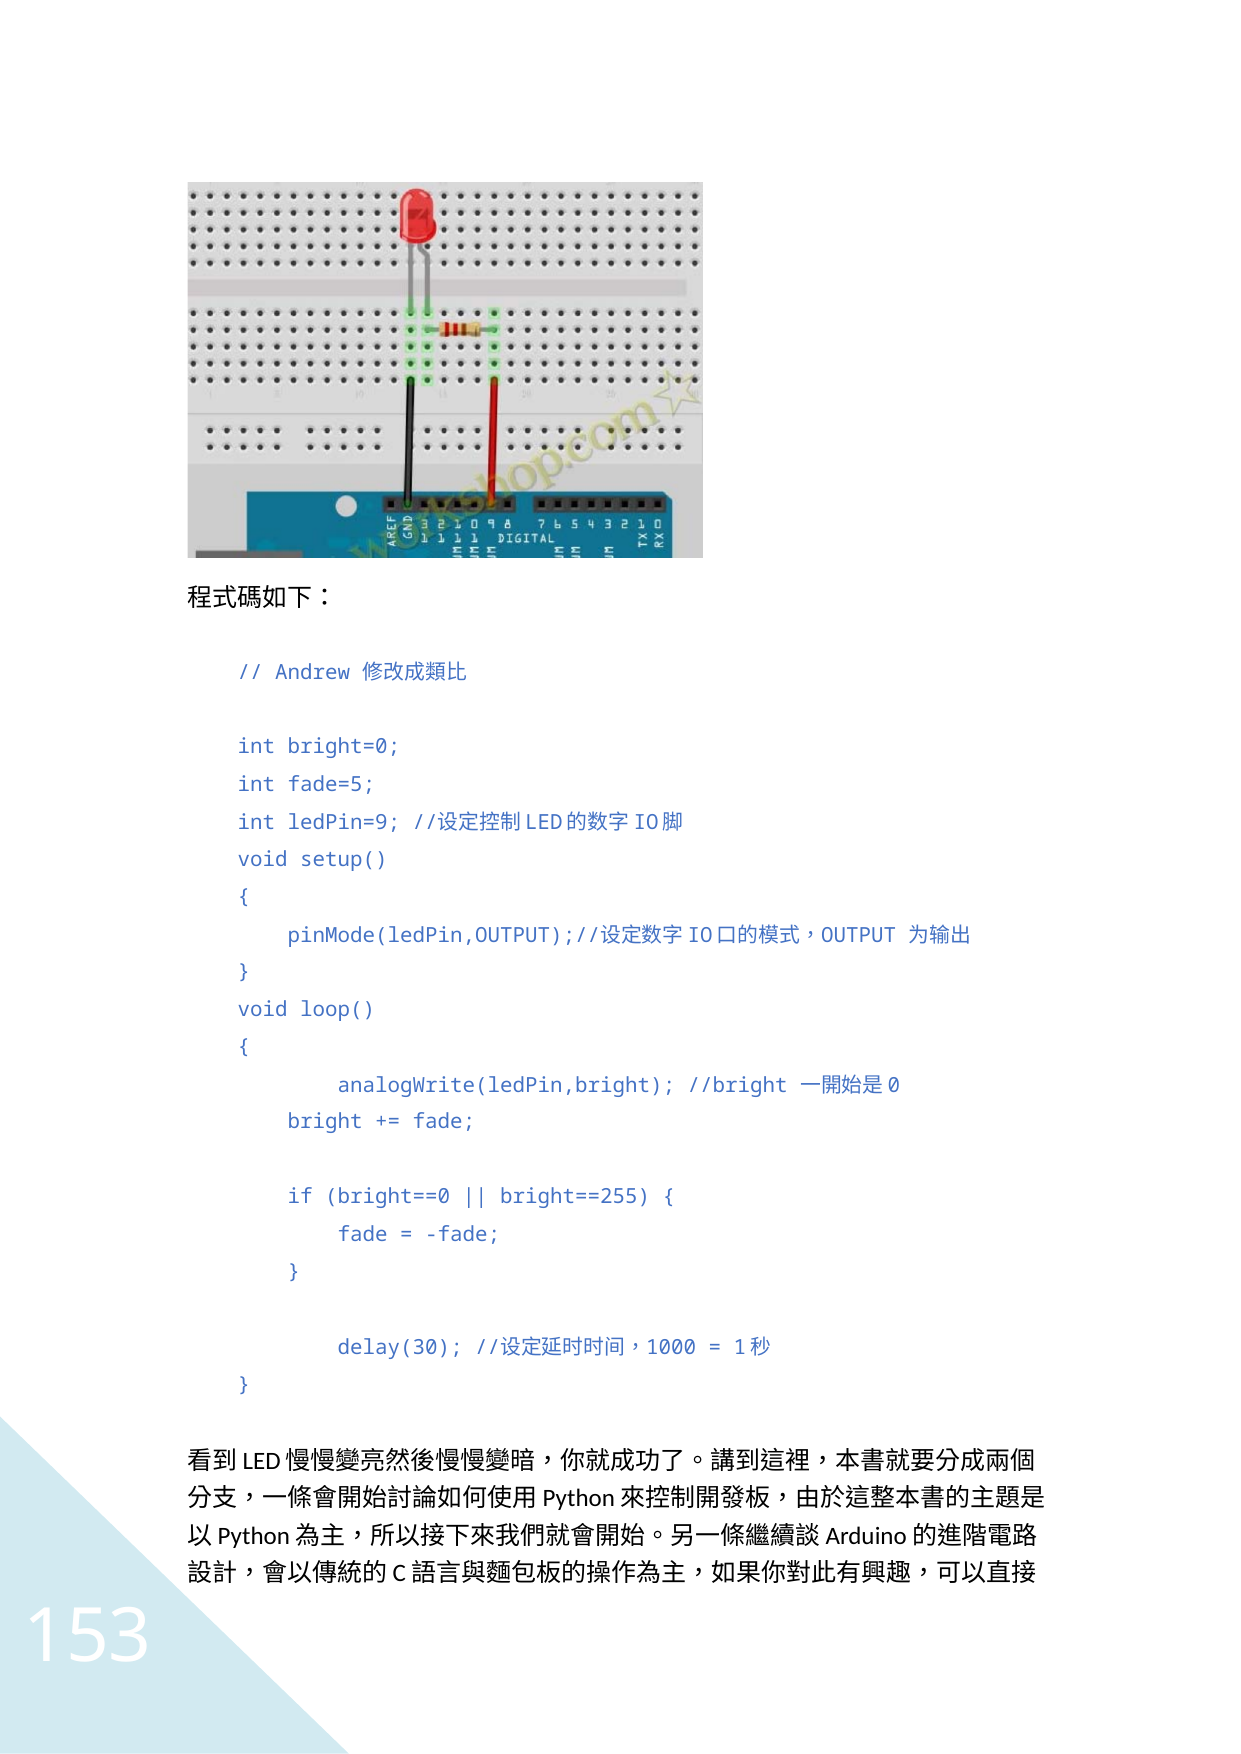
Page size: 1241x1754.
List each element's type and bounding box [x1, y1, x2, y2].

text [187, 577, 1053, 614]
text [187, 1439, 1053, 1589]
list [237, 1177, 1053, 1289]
picture [187, 182, 704, 560]
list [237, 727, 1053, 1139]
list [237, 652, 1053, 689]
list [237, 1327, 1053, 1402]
